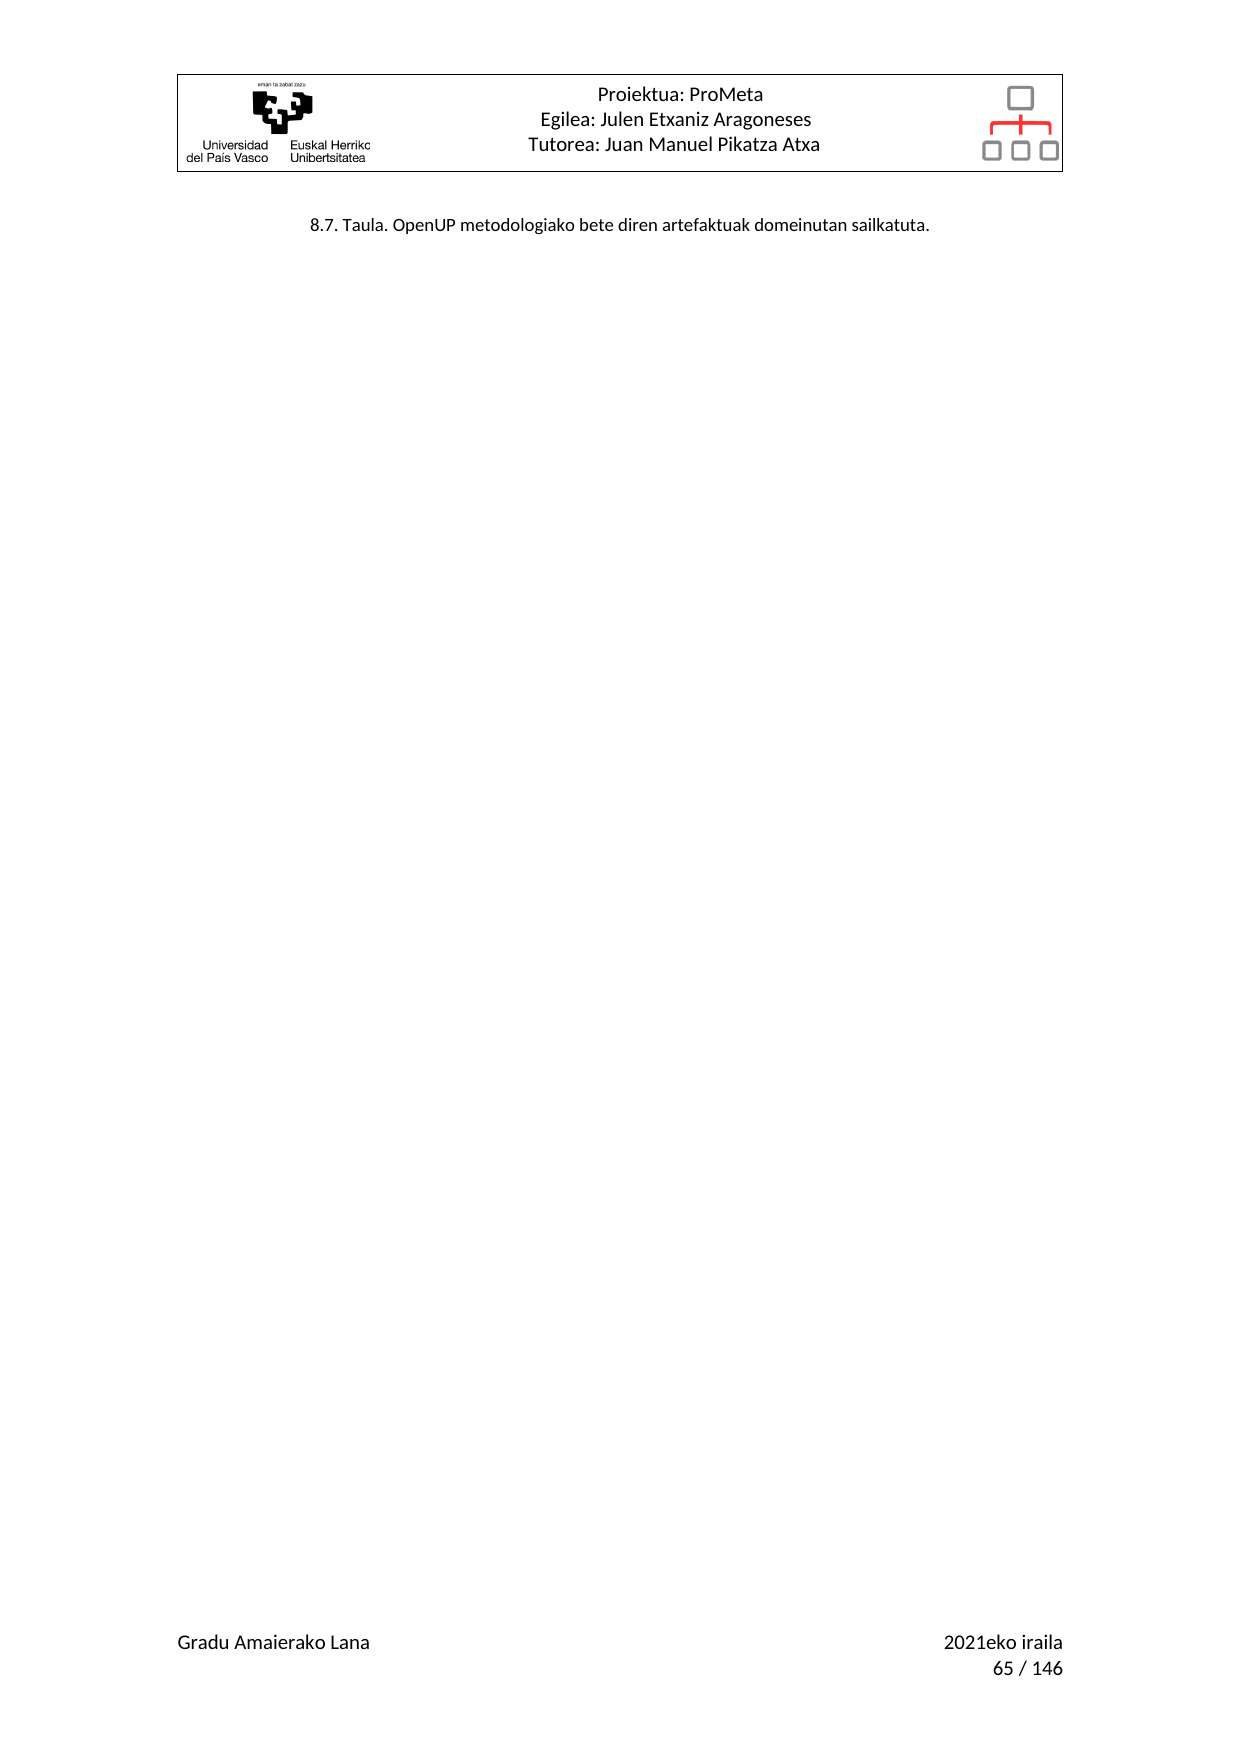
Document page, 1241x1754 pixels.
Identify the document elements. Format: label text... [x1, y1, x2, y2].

picture [182, 81, 370, 162]
picture [978, 80, 1060, 162]
